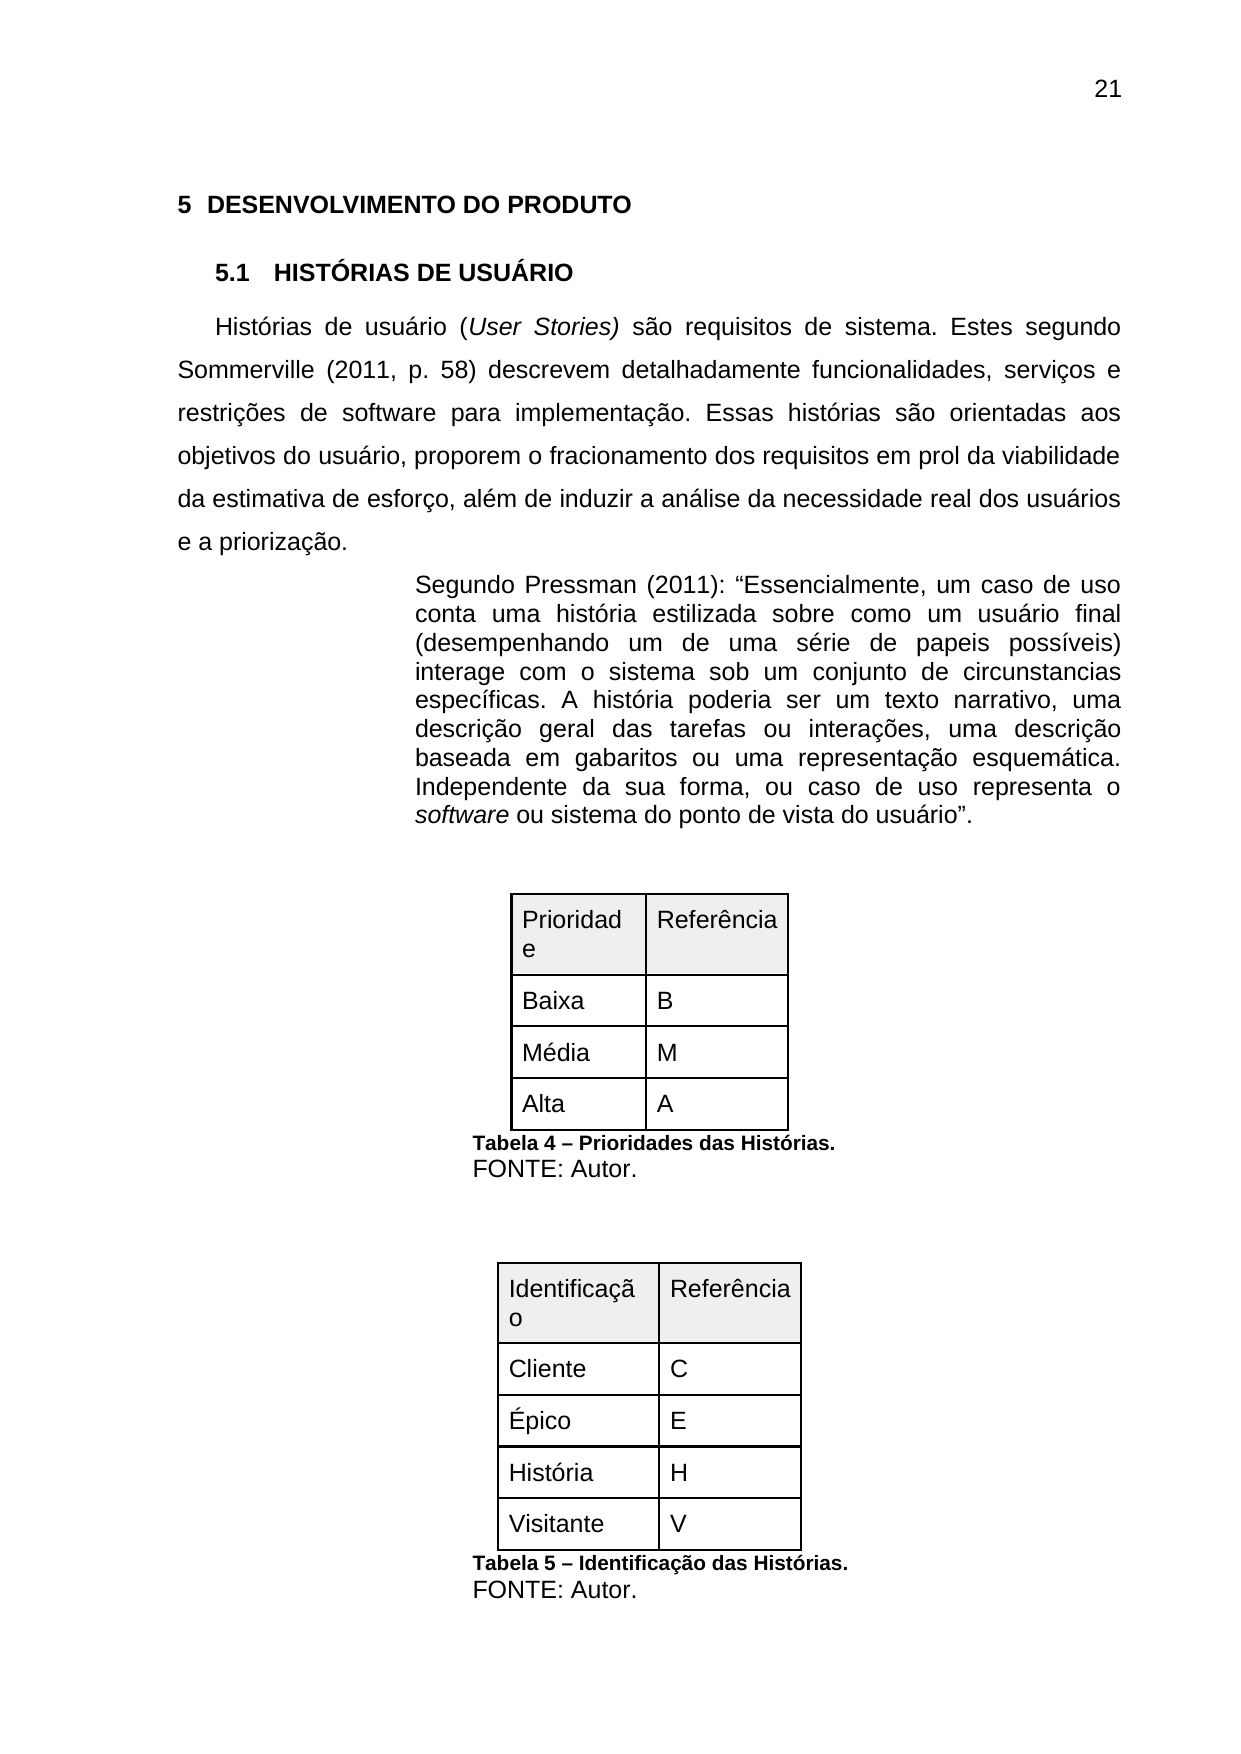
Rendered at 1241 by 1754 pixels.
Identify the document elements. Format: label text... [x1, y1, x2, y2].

table_header Prioridade [513, 895, 645, 973]
table_cell M [647, 1027, 787, 1077]
text FONTE: Autor. [472, 1154, 1122, 1183]
text Tabela 4 – Prioridades das Histórias. [472, 1131, 1122, 1154]
subtitle HISTÓRIAS DE USUÁRIO [215, 258, 1122, 287]
table_cell V [660, 1499, 800, 1549]
table_cell B [647, 976, 787, 1025]
table_header Referência [660, 1264, 800, 1342]
text Segundo Pressman (2011): “Essencialmente, um caso de uso conta uma história estilizada sobre como um usuário final (desempenhando um de uma série de papeis possíveis) interage com o sistema sob um conjunto de circunstancias específicas. A história poderia ser um texto narrativo, uma descrição geral das tarefas ou interações, uma descrição baseada em gabaritos ou uma representação esquemática. Independente da sua forma, ou caso de uso representa o software ou sistema do ponto de vista do usuário”. [415, 570, 1122, 829]
table_cell Baixa [513, 976, 645, 1025]
list FONTE: Autor. [472, 1575, 1122, 1603]
table_cell A [647, 1079, 787, 1128]
table_cell Épico [499, 1396, 658, 1445]
table_cell E [660, 1396, 800, 1445]
table_cell Visitante [499, 1499, 658, 1549]
text Histórias de usuário (User Stories) são requisitos de sistema. Estes segundo Sommerville (2011, p. 58) descrevem detalhadamente funcionalidades, serviços e restrições de software para implementação. Essas histórias são orientadas aos objetivos do usuário, proporem o fracionamento dos requisitos em prol da viabilidade da estimativa de esforço, além de induzir a análise da necessidade real dos usuários e a priorização. [177, 312, 1122, 556]
table_cell C [660, 1344, 800, 1394]
subtitle DESENVOLVIMENTO DO PRODUTO [177, 190, 1122, 218]
table_cell H [660, 1448, 800, 1497]
text Tabela 5 – Identificação das Histórias. [472, 1551, 1122, 1575]
table_cell História [499, 1448, 658, 1497]
table_cell Média [513, 1027, 645, 1077]
table_cell Cliente [499, 1344, 658, 1394]
table_header Identificação [499, 1264, 658, 1342]
table_cell Alta [513, 1079, 645, 1128]
table_header Referência [647, 895, 787, 973]
